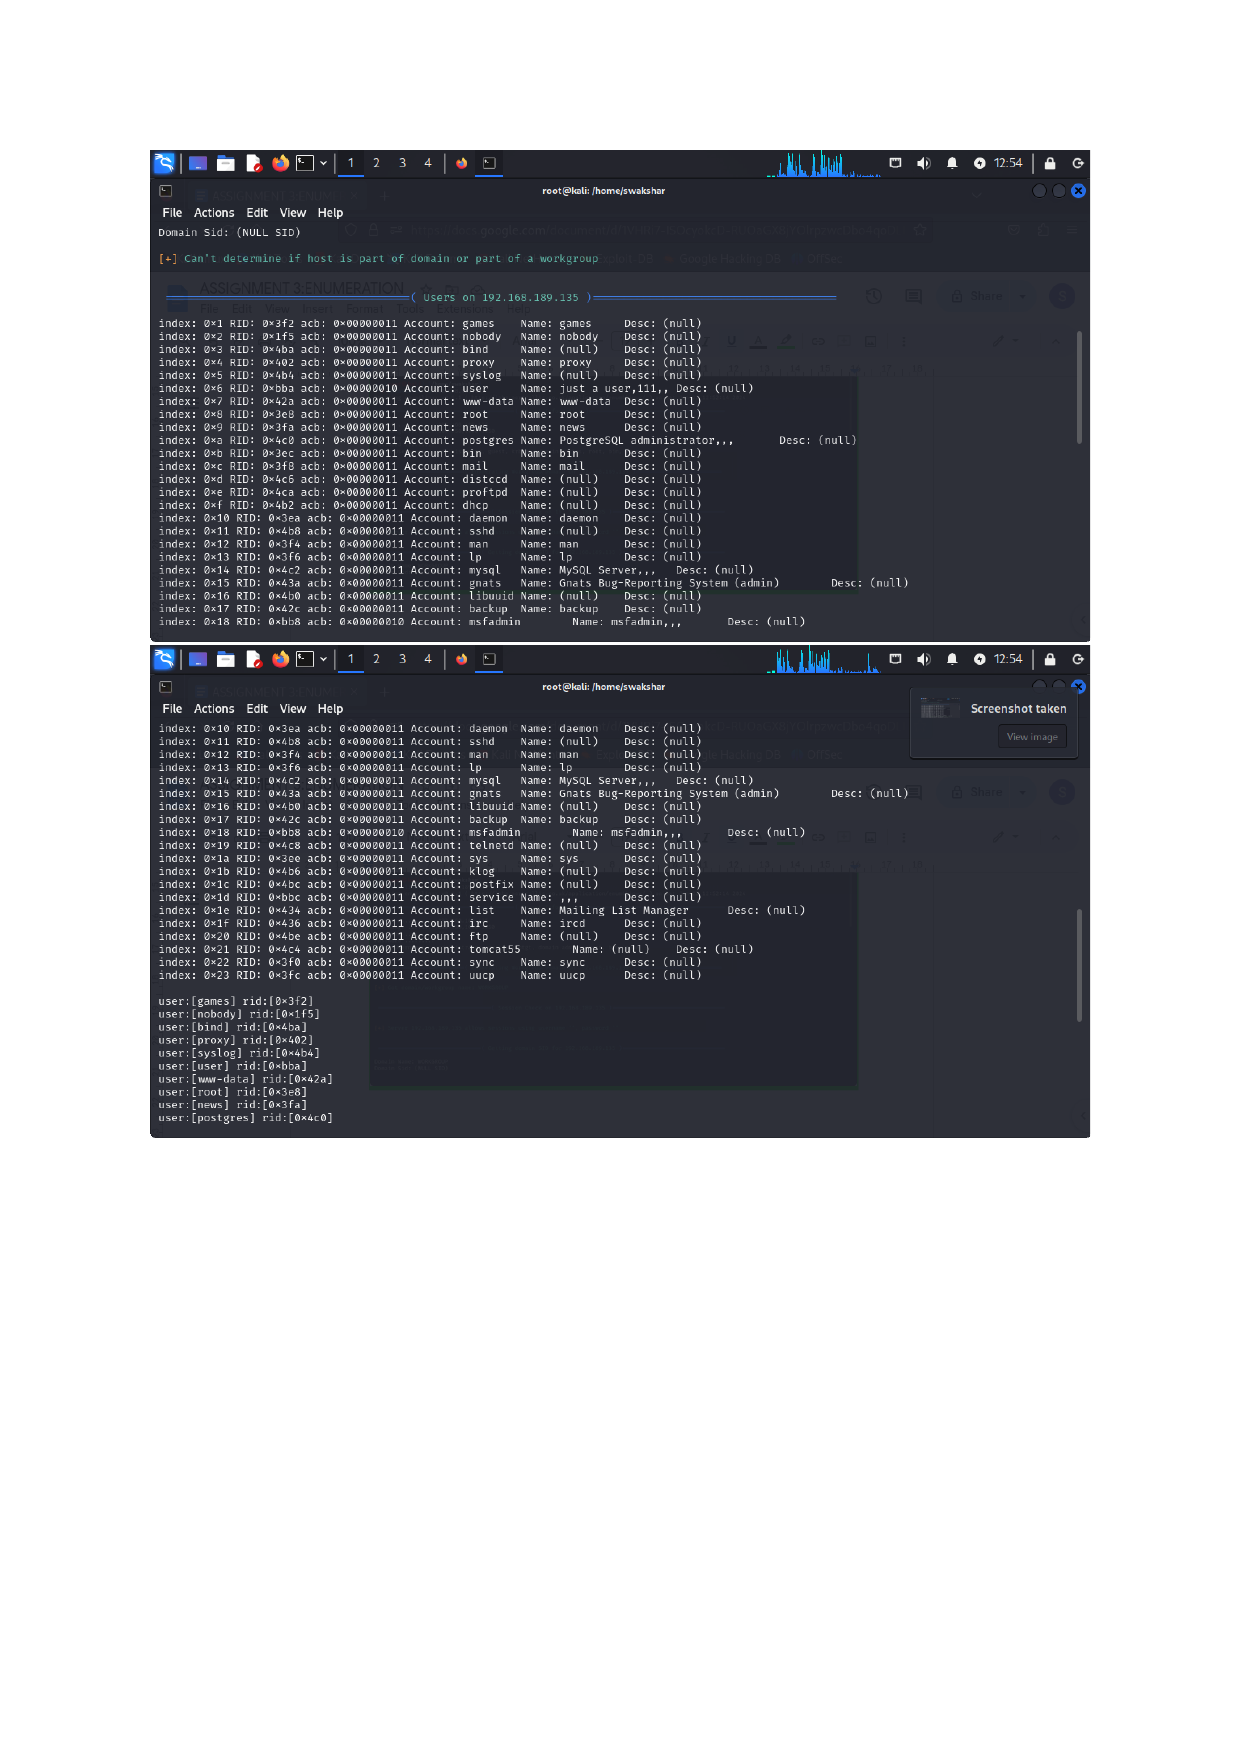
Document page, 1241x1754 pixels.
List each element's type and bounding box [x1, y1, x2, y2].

picture [150, 150, 1091, 642]
picture [150, 645, 1091, 1138]
